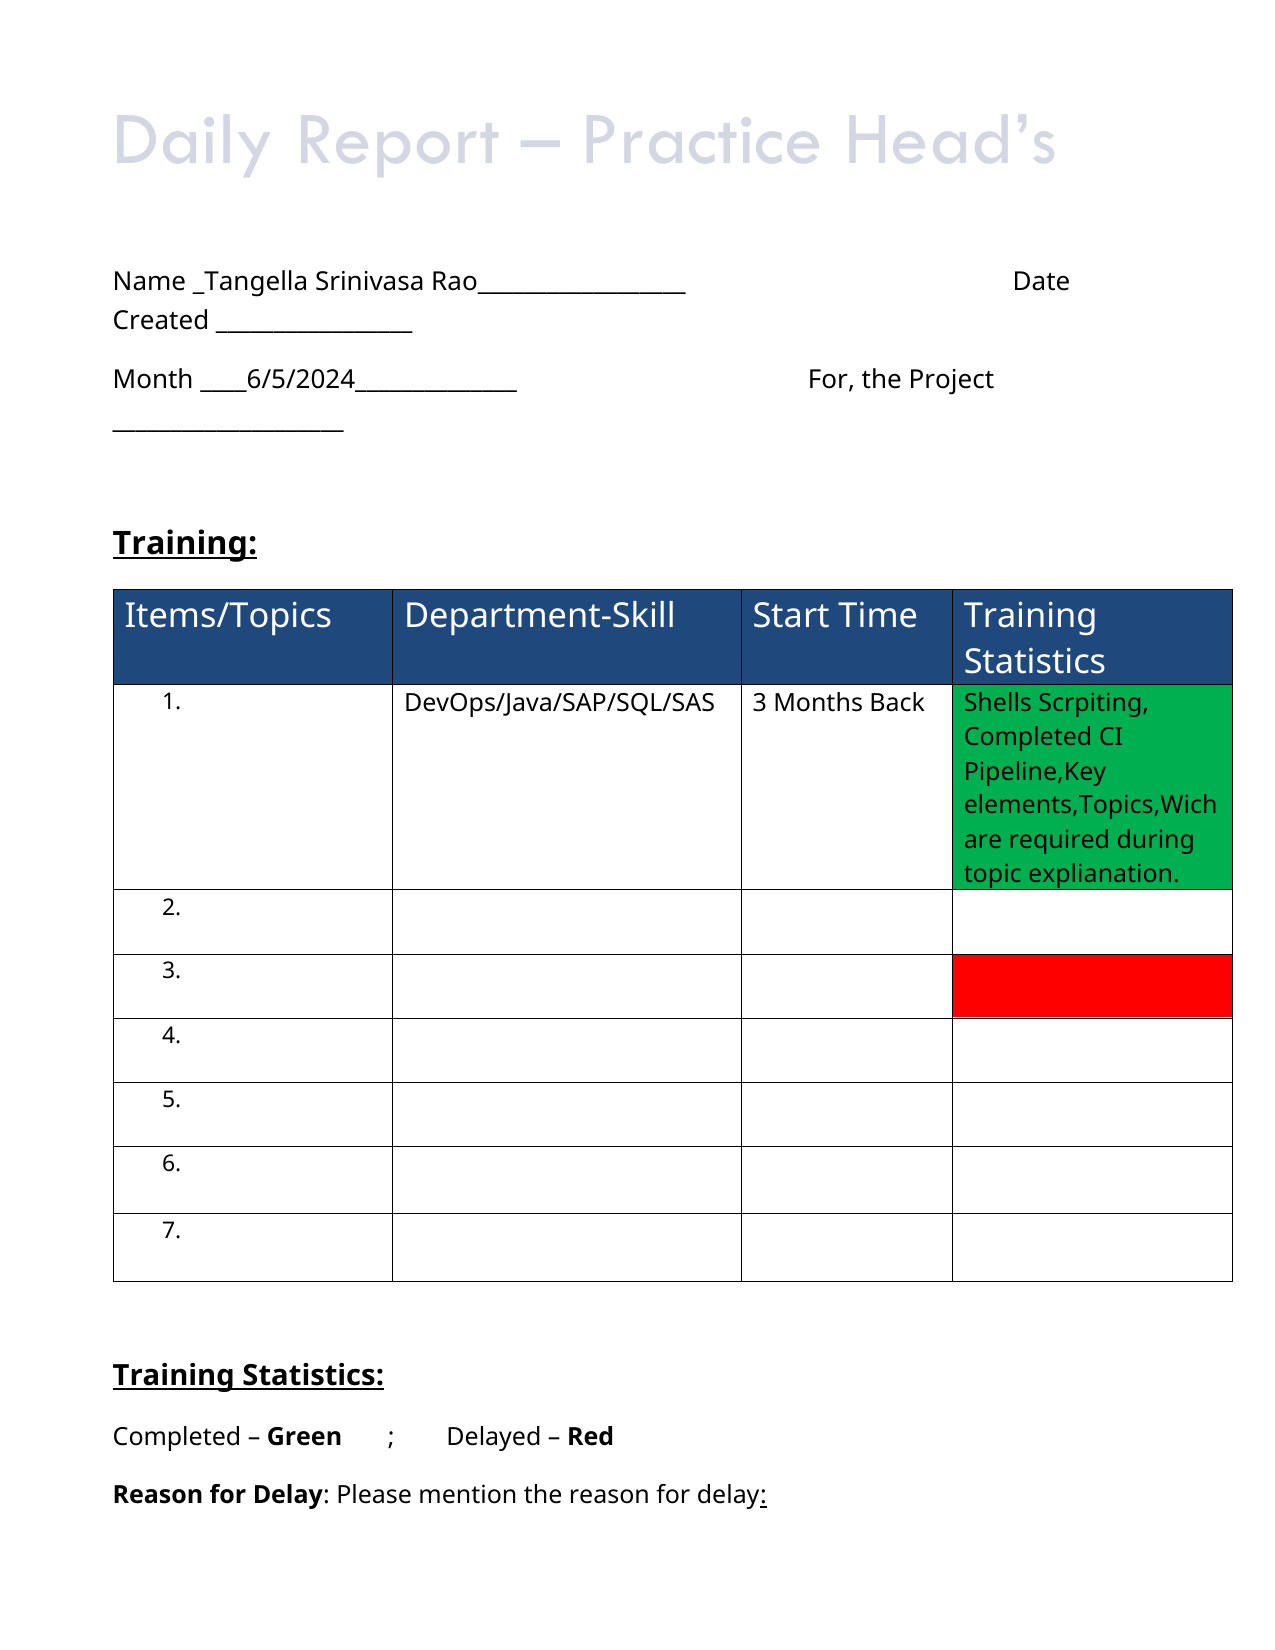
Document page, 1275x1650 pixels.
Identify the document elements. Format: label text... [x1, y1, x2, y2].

table_cell [742, 1019, 952, 1082]
table_cell [953, 1019, 1232, 1082]
subtitle Daily Report – Practice Head’s [112, 97, 1162, 181]
table_cell Shells Scrpiting, Completed CI Pipeline,Key elements,Topics,Wich are required during topic explianation. [953, 685, 1232, 889]
table_cell [953, 955, 1232, 1017]
table_cell [953, 890, 1232, 953]
table_cell [114, 1083, 392, 1146]
table_cell [393, 890, 741, 953]
table_cell DevOps/Java/SAP/SQL/SAS [393, 685, 741, 889]
text Name _Tangella Srinivasa Rao__________________ Date Created _________________ [112, 262, 1162, 337]
table_header Items/Topics [114, 590, 392, 684]
table_cell [393, 1083, 741, 1146]
table_cell [114, 1147, 392, 1213]
text Month ____6/5/2024______________ For, the Project ____________________ [112, 361, 1162, 436]
table_header Start Time [742, 590, 952, 684]
table_cell [114, 685, 392, 889]
table_cell [393, 1214, 741, 1281]
table_cell [953, 1214, 1232, 1281]
text Training Statistics: [112, 1354, 1162, 1394]
table_header Training Statistics [953, 590, 1232, 684]
table_cell [742, 1214, 952, 1281]
text Training: [112, 520, 1162, 564]
table_cell [114, 890, 392, 953]
table_cell [953, 1083, 1232, 1146]
table_cell [114, 1214, 392, 1281]
table_cell [393, 1019, 741, 1082]
table_cell [114, 1019, 392, 1082]
table_header Department-Skill [393, 590, 741, 684]
table_cell [393, 955, 741, 1017]
table_cell [393, 1147, 741, 1213]
table_cell [742, 1083, 952, 1146]
table_cell 3 Months Back [742, 685, 952, 889]
table_cell [742, 1147, 952, 1213]
text Completed – Green ; Delayed – Red [112, 1419, 1162, 1453]
table_cell [742, 955, 952, 1017]
table_cell [742, 890, 952, 953]
text Reason for Delay: Please mention the reason for delay: [112, 1477, 1162, 1511]
table_cell [953, 1147, 1232, 1213]
table_cell [114, 955, 392, 1017]
